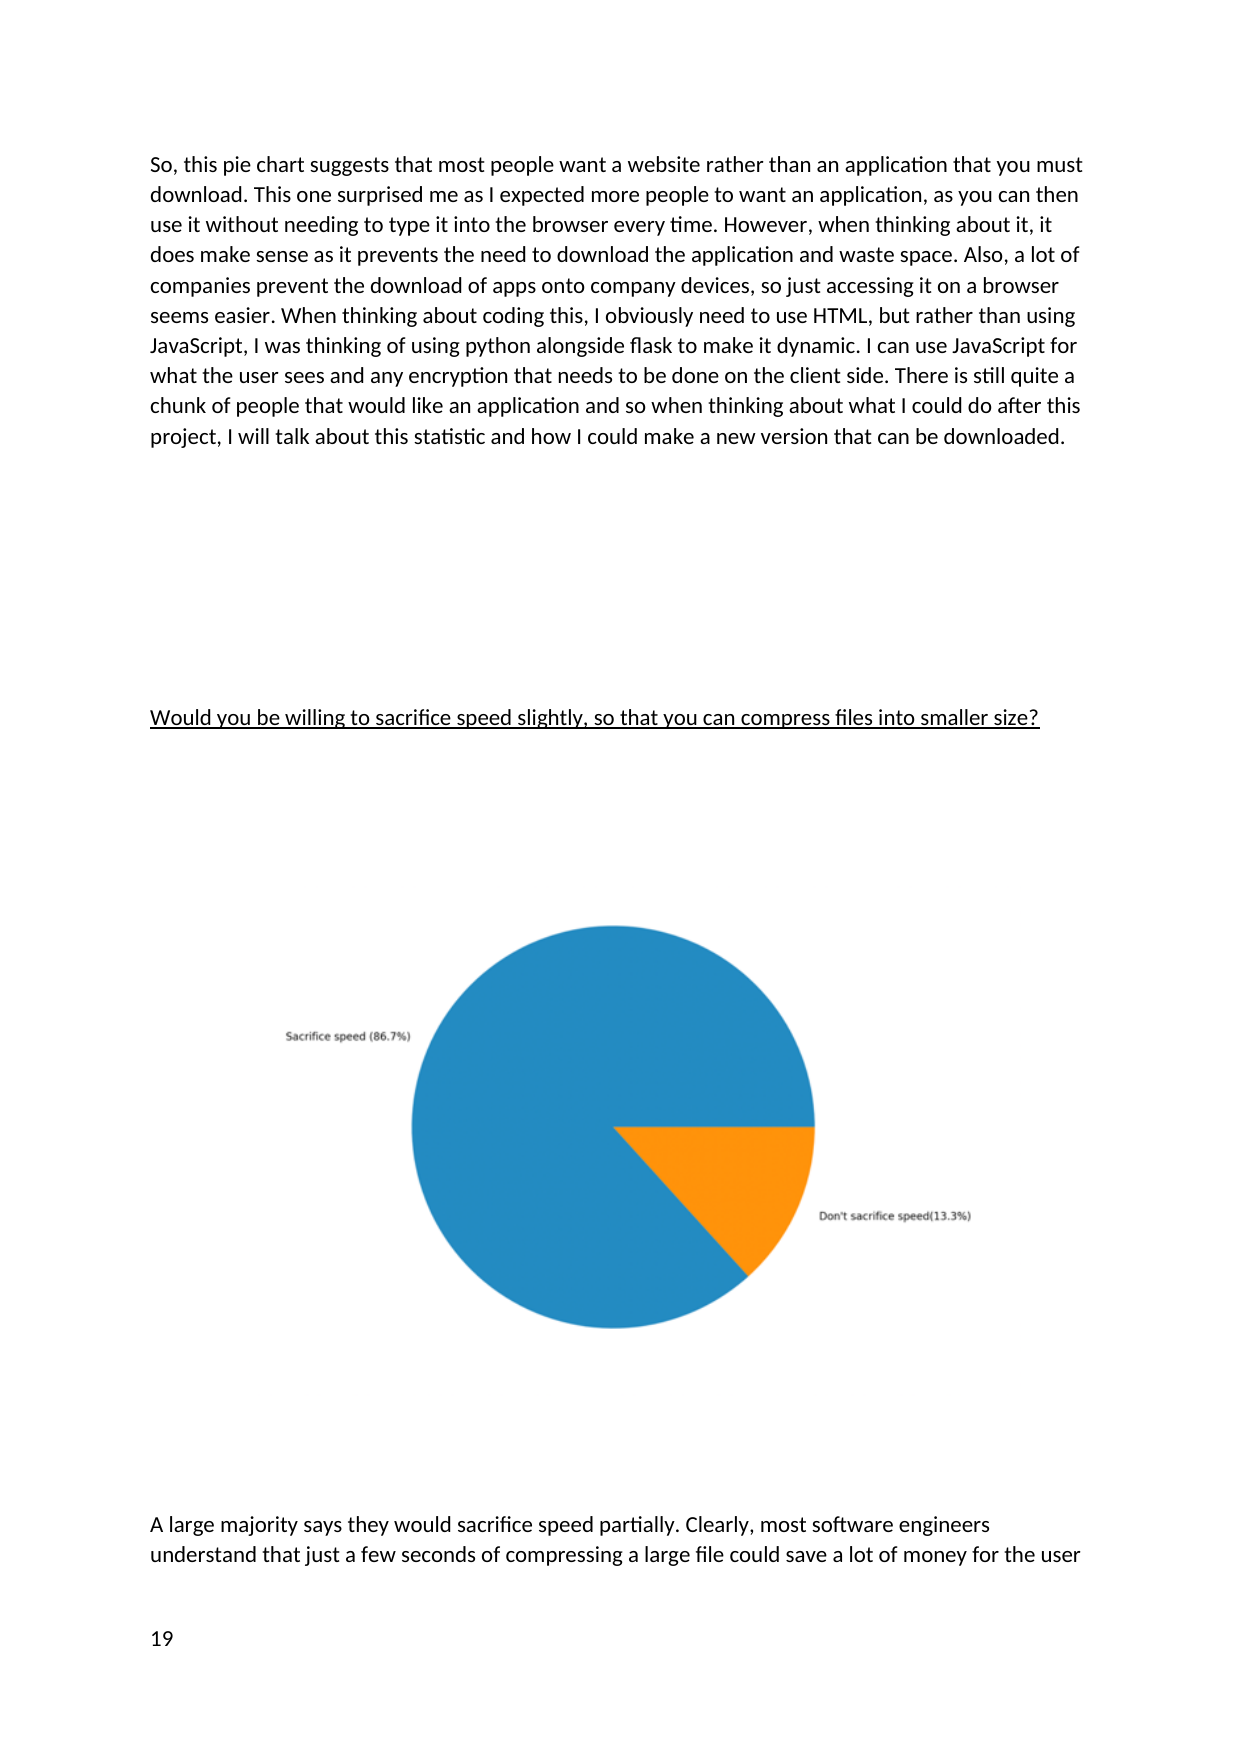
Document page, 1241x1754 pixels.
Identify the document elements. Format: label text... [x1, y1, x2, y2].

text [150, 1510, 1090, 1568]
picture [248, 886, 1022, 1396]
text So, this pie chart suggests that most people want a website rather than an application that you must download. This one surprised me as I expected more people to want an application, as you can then use it without needing to type it into the browser every time. However, when thinking about it, it does make sense as it prevents the need to download the application and waste space. Also, a lot of companies prevent the download of apps onto company devices, so just accessing it on a browser seems easier. When thinking about coding this, I obviously need to use HTML, but rather than using JavaScript, I was thinking of using python alongside flask to make it dynamic. I can use JavaScript for what the user sees and any encryption that needs to be done on the client side. There is still quite a chunk of people that would like an application and so when thinking about what I could do after this project, I will talk about this statistic and how I could make a new version that can be downloaded. [150, 150, 1090, 450]
text Would you be willing to sacrifice speed slightly, so that you can compress files into smaller size? [150, 703, 1090, 731]
